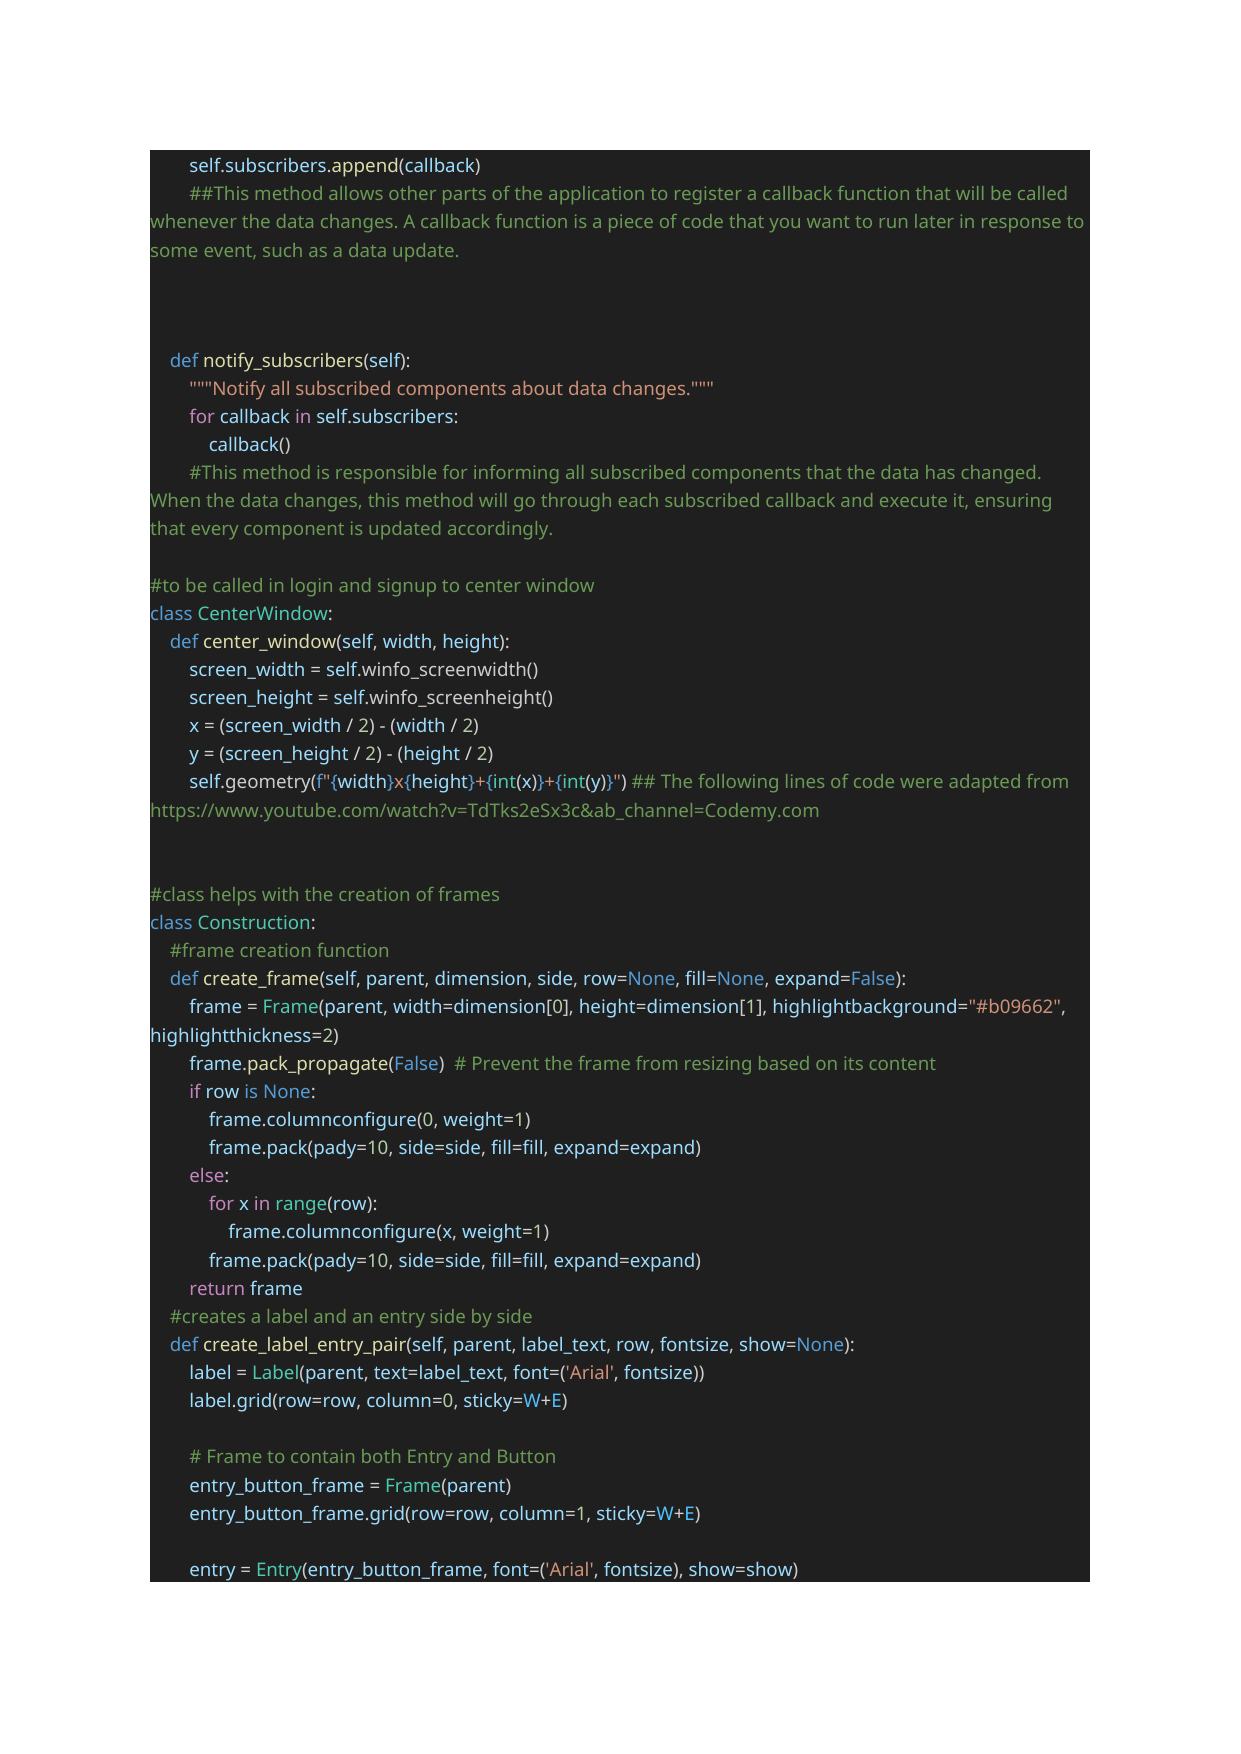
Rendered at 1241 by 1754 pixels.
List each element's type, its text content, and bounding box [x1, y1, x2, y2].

text class CenterWindow: [150, 597, 1090, 626]
text frame.columnconfigure(x, weight=1) [150, 1216, 1090, 1244]
text #class helps with the creation of frames [150, 879, 1090, 907]
text #This method is responsible for informing all subscribed components that the data has changed. When the data changes, this method will go through each subscribed callback and execute it, ensuring that every component is updated accordingly. [150, 457, 1090, 541]
text frame.pack_propagate(False) # Prevent the frame from resizing based on its content [150, 1047, 1090, 1076]
text entry_button_frame = Frame(parent) [150, 1469, 1090, 1497]
text screen_width = self.winfo_screenwidth() [150, 654, 1090, 682]
text self.subscribers.append(callback) [150, 150, 1090, 178]
text screen_height = self.winfo_screenheight() [150, 682, 1090, 710]
text label = Label(parent, text=label_text, font=('Arial', fontsize)) [150, 1357, 1090, 1385]
text return frame [150, 1272, 1090, 1301]
text def create_frame(self, parent, dimension, side, row=None, fill=None, expand=False): [150, 963, 1090, 991]
text #frame creation function [150, 935, 1090, 963]
text frame.pack(pady=10, side=side, fill=fill, expand=expand) [150, 1244, 1090, 1272]
text label.grid(row=row, column=0, sticky=W+E) [150, 1385, 1090, 1413]
text if row is None: [150, 1076, 1090, 1104]
text frame = Frame(parent, width=dimension[0], height=dimension[1], highlightbackground="#b09662", highlightthickness=2) [150, 991, 1090, 1047]
text for x in range(row): [150, 1188, 1090, 1216]
text # Frame to contain both Entry and Button [150, 1441, 1090, 1469]
text #to be called in login and signup to center window [150, 569, 1090, 597]
text entry = Entry(entry_button_frame, font=('Arial', fontsize), show=show) [150, 1554, 1090, 1582]
text #creates a label and an entry side by side [150, 1301, 1090, 1329]
text frame.pack(pady=10, side=side, fill=fill, expand=expand) [150, 1132, 1090, 1160]
text class Construction: [150, 907, 1090, 935]
text """Notify all subscribed components about data changes.""" [150, 372, 1090, 401]
text y = (screen_height / 2) - (height / 2) [150, 738, 1090, 766]
text def create_label_entry_pair(self, parent, label_text, row, fontsize, show=None): [150, 1329, 1090, 1357]
text ##This method allows other parts of the application to register a callback function that will be called whenever the data changes. A callback function is a piece of code that you want to run later in response to some event, such as a data update. [150, 178, 1090, 262]
text x = (screen_width / 2) - (width / 2) [150, 710, 1090, 738]
text self.geometry(f"{width}x{height}+{int(x)}+{int(y)}") ## The following lines of code were adapted from https://www.youtube.com/watch?v=TdTks2eSx3c&ab_channel=Codemy.com [150, 766, 1090, 822]
text entry_button_frame.grid(row=row, column=1, sticky=W+E) [150, 1497, 1090, 1526]
text callback() [150, 429, 1090, 457]
text for callback in self.subscribers: [150, 401, 1090, 429]
text frame.columnconfigure(0, weight=1) [150, 1104, 1090, 1132]
text def center_window(self, width, height): [150, 626, 1090, 654]
text def notify_subscribers(self): [150, 344, 1090, 372]
text else: [150, 1160, 1090, 1188]
